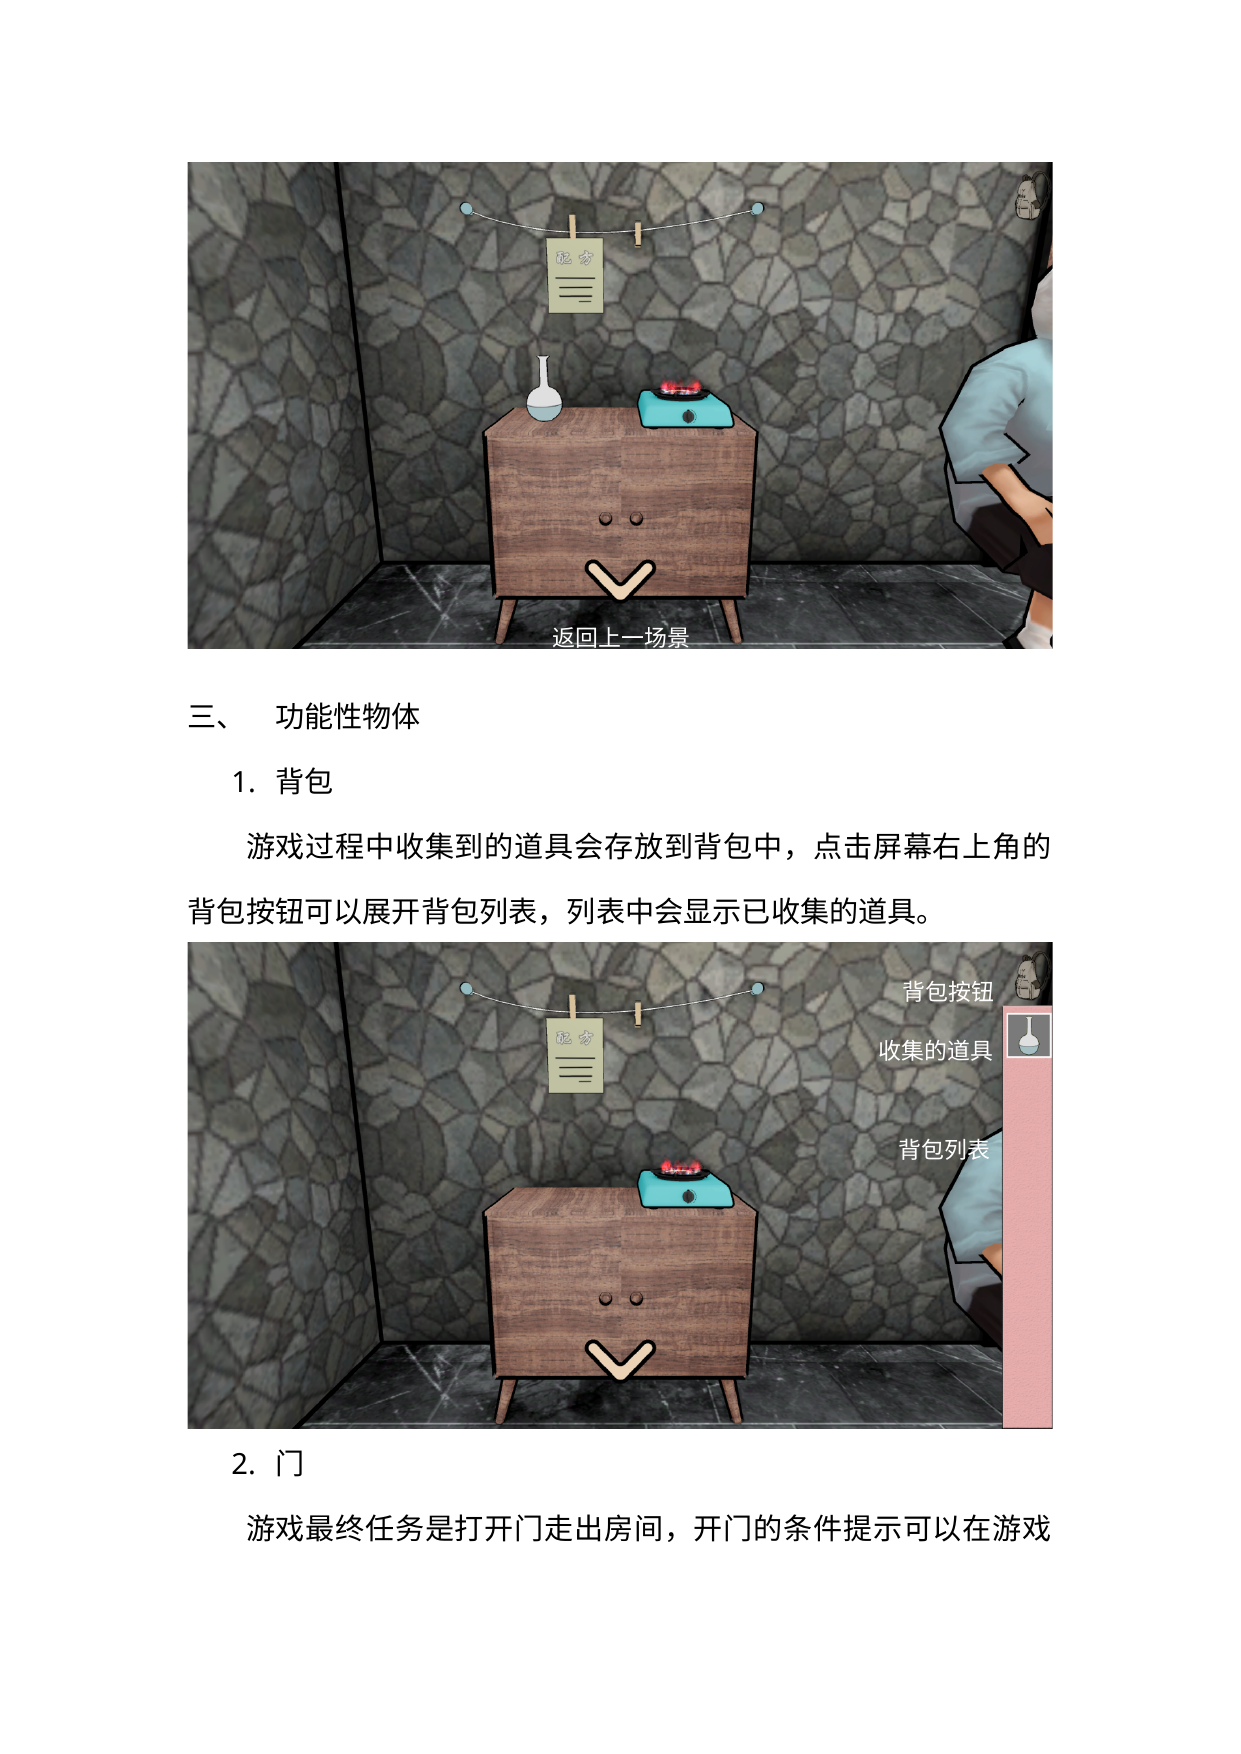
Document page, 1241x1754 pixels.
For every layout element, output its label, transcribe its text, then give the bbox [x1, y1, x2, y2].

picture [187, 942, 1053, 1429]
list 背包 [231, 747, 1053, 812]
picture [187, 162, 1053, 649]
list 功能性物体 [187, 682, 1053, 747]
text 游戏过程中收集到的道具会存放到背包中，点击屏幕右上角的背包按钮可以展开背包列表，列表中会显示已收集的道具。 [187, 812, 1053, 942]
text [187, 1494, 1053, 1559]
list 门 [231, 1429, 1053, 1494]
